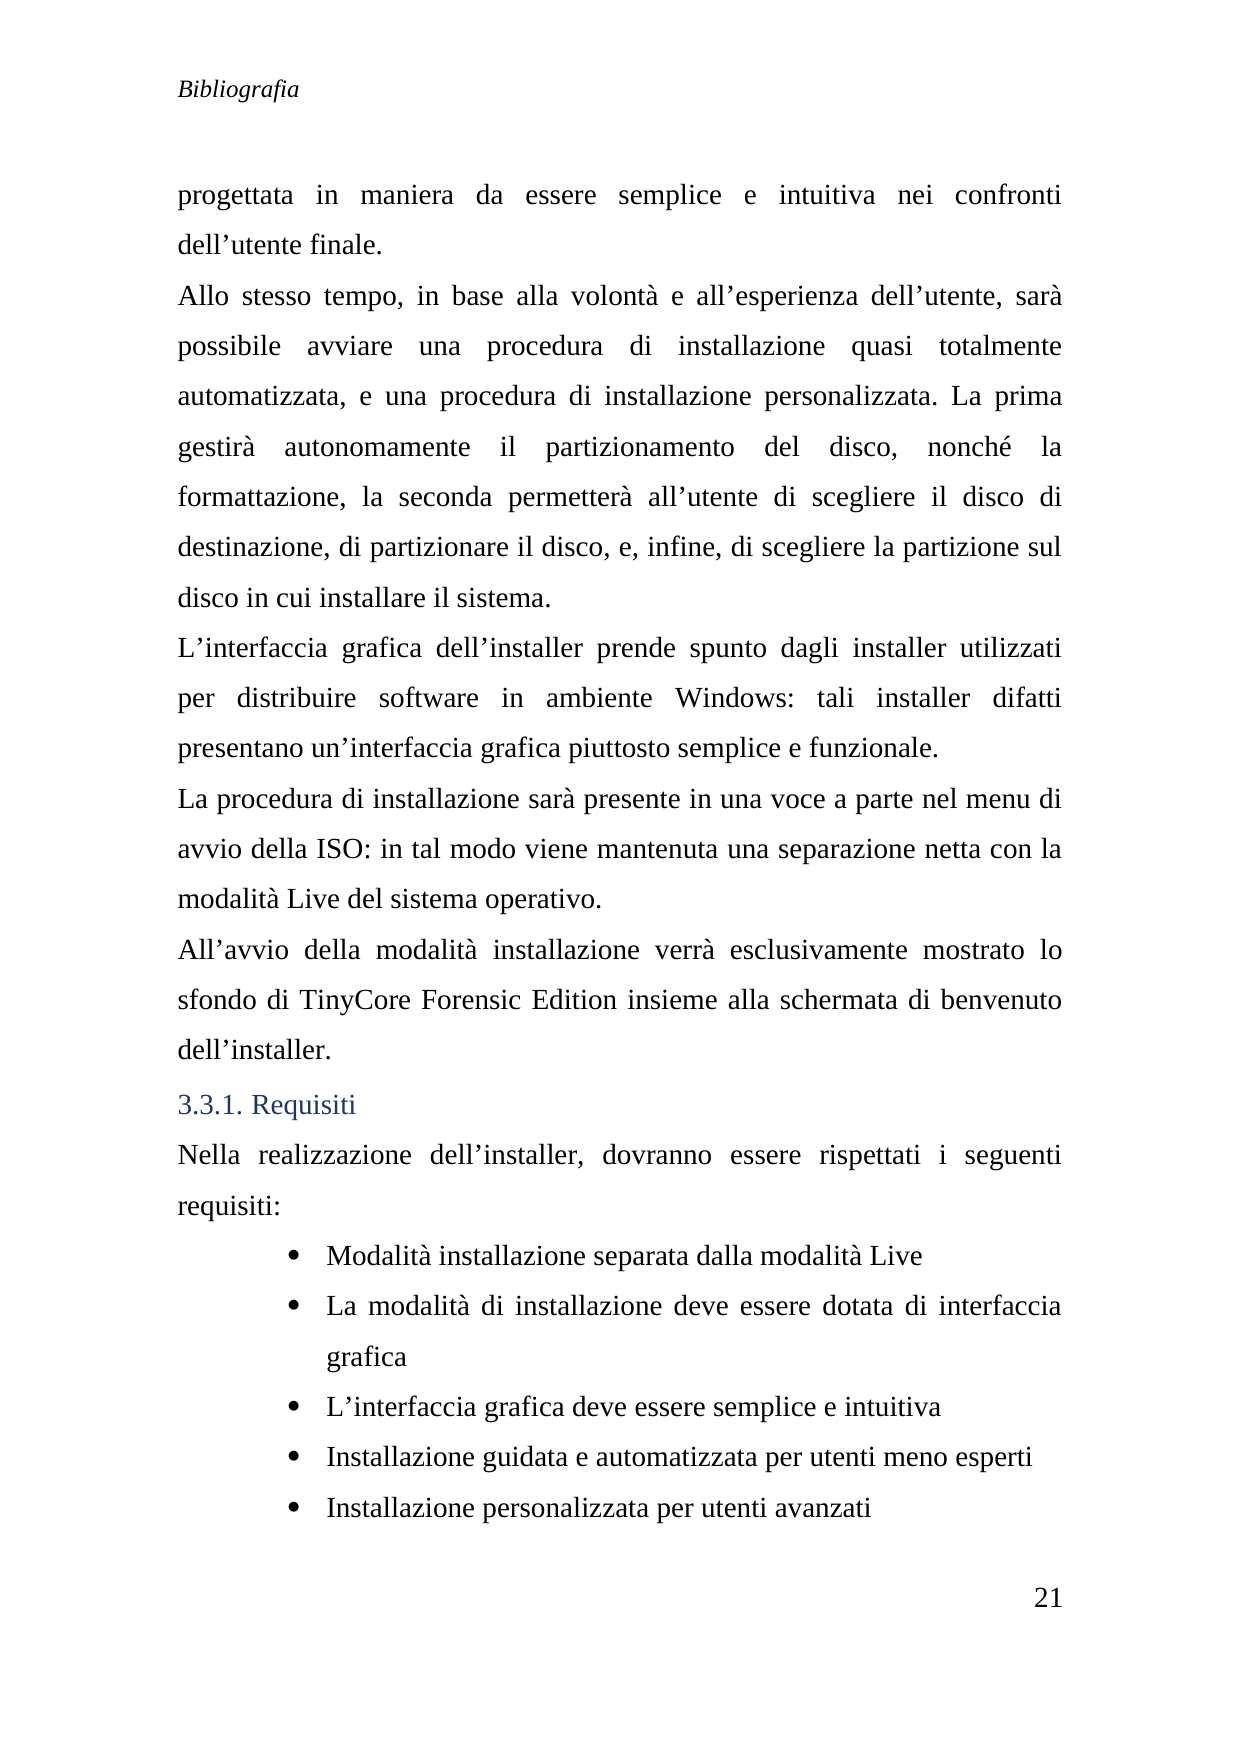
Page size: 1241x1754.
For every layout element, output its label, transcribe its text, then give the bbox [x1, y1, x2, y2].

text L’interfaccia grafica dell’installer prende spunto dagli installer utilizzati per distribuire software in ambiente Windows: tali installer difatti presentano un’interfaccia grafica piuttosto semplice e funzionale. [177, 630, 1063, 764]
list Modalità installazione separata dalla modalità Live [288, 1238, 1063, 1272]
list Installazione personalizzata per utenti avanzati [288, 1490, 1063, 1523]
text All’avvio della modalità installazione verrà esclusivamente mostrato lo sfondo di TinyCore Forensic Edition insieme alla schermata di benvenuto dell’installer. [177, 932, 1063, 1066]
list L’interfaccia grafica deve essere semplice e intuitiva [288, 1389, 1063, 1423]
text Nella realizzazione dell’installer, dovranno essere rispettati i seguenti requisiti: [177, 1137, 1063, 1221]
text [177, 177, 1063, 261]
list La modalità di installazione deve essere dotata di interfaccia grafica [288, 1288, 1063, 1372]
text Allo stesso tempo, in base alla volontà e all’esperienza dell’utente, sarà possibile avviare una procedura di installazione quasi totalmente automatizzata, e una procedura di installazione personalizzata. La prima gestirà autonomamente il partizionamento del disco, nonché la formattazione, la seconda permetterà all’utente di scegliere il disco di destinazione, di partizionare il disco, e, infine, di scegliere la partizione sul disco in cui installare il sistema. [177, 278, 1063, 613]
list Installazione guidata e automatizzata per utenti meno esperti [288, 1439, 1063, 1473]
subtitle Requisiti [177, 1087, 1063, 1121]
text La procedura di installazione sarà presente in una voce a parte nel menu di avvio della ISO: in tal modo viene mantenuta una separazione netta con la modalità Live del sistema operativo. [177, 781, 1063, 915]
